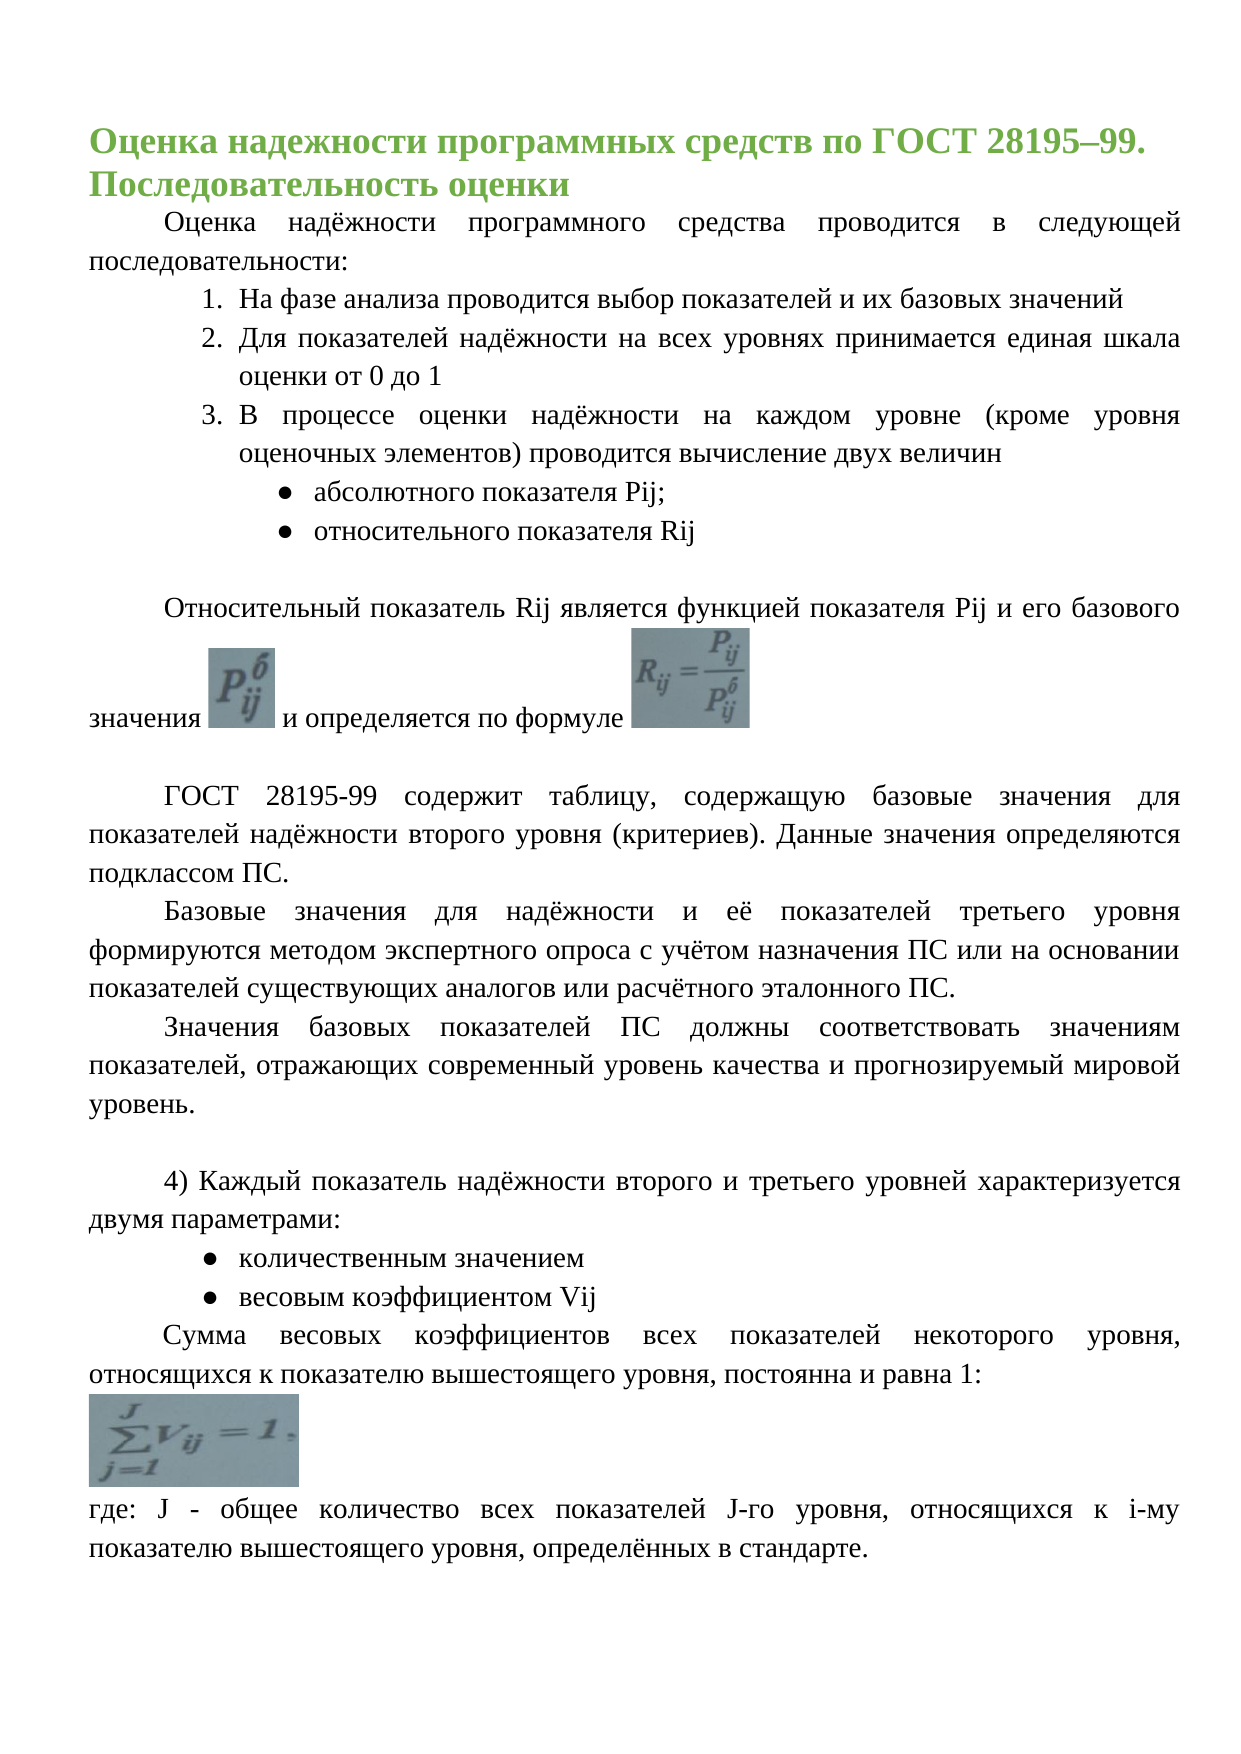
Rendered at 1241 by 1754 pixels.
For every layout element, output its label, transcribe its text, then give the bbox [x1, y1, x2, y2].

list абсолютного показателя Pij; [276, 474, 1181, 508]
picture [631, 628, 750, 728]
list В процессе оценки надёжности на каждом уровне (кроме уровня оценочных элементов) проводится вычисление двух величин [201, 397, 1181, 469]
text где: J - общее количество всех показателей J-го уровня, относящихся к i-му показателю вышестоящего уровня, определённых в стандарте. [89, 1491, 1181, 1563]
text Сумма весовых коэффициентов всех показателей некоторого уровня, относящихся к показателю вышестоящего уровня, постоянна и равна 1: [89, 1317, 1181, 1389]
text 4) Каждый показатель надёжности второго и третьего уровней характеризуется двумя параметрами: [89, 1163, 1181, 1235]
list весовым коэффициентом Vij [201, 1279, 1181, 1312]
text ГОСТ 28195-99 содержит таблицу, содержащую базовые значения для показателей надёжности второго уровня (критериев). Данные значения определяются подклассом ПС. [89, 778, 1181, 888]
list Для показателей надёжности на всех уровнях принимается единая шкала оценки от 0 до 1 [201, 320, 1181, 392]
text Относительный показатель Rij является функцией показателя Pij и его базового значения и определяется по формуле [89, 590, 1181, 734]
text Значения базовых показателей ПС должны соответствовать значениям показателей, отражающих современный уровень качества и прогнозируемый мировой уровень. [89, 1009, 1181, 1119]
picture [208, 648, 275, 728]
text Базовые значения для надёжности и её показателей третьего уровня формируются методом экспертного опроса с учётом назначения ПС или на основании показателей существующих аналогов или расчётного эталонного ПС. [89, 893, 1181, 1004]
list На фазе анализа проводится выбор показателей и их базовых значений [201, 281, 1181, 315]
picture [88, 1394, 299, 1487]
list количественным значением [201, 1240, 1181, 1274]
list относительного показателя Rij [276, 513, 1181, 546]
text Оценка надёжности программного средства проводится в следующей последовательности: [89, 204, 1181, 276]
text Оценка надежности программных средств по ГОСТ 28195–99. Последовательность оценки [89, 118, 1181, 204]
